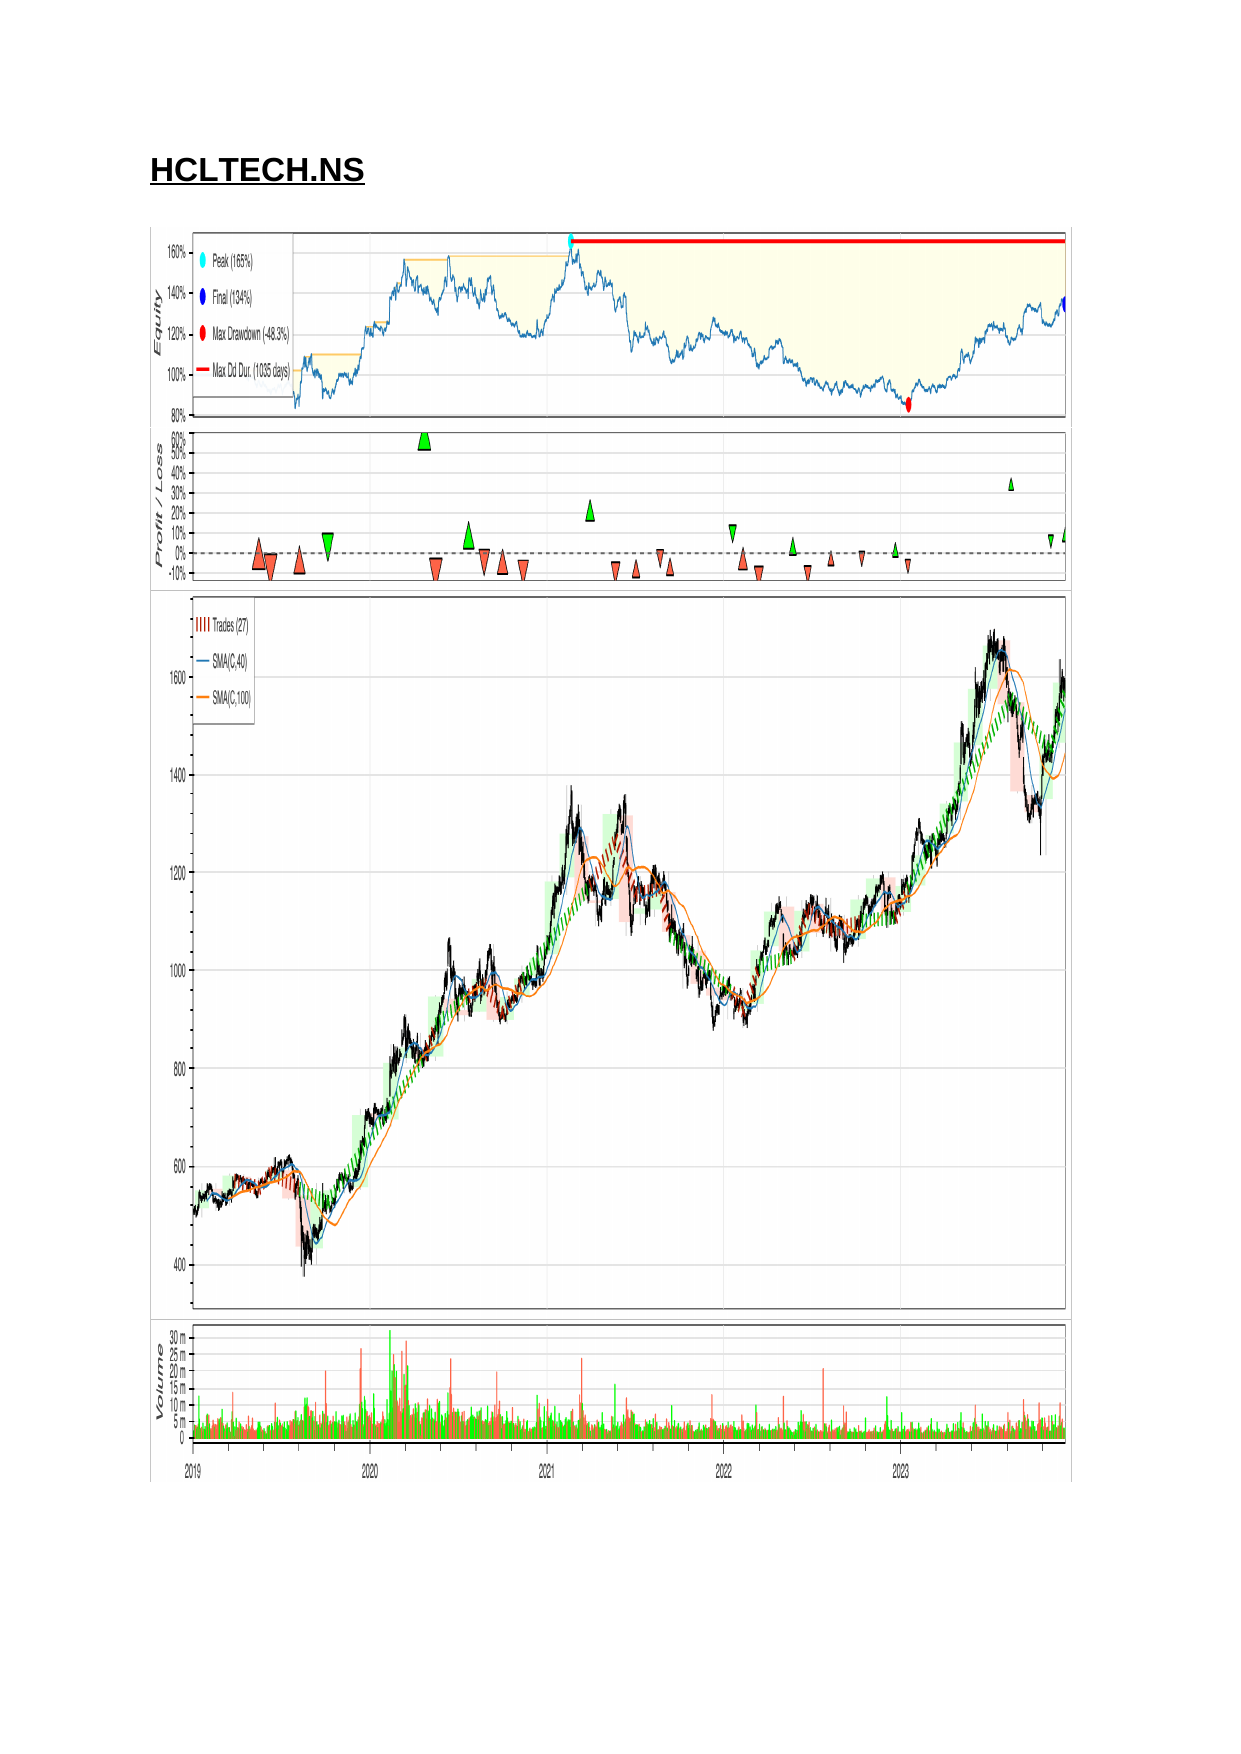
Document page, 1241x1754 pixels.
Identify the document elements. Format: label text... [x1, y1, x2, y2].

picture [150, 226, 1091, 1482]
text HCLTECH.NS [150, 150, 1090, 188]
